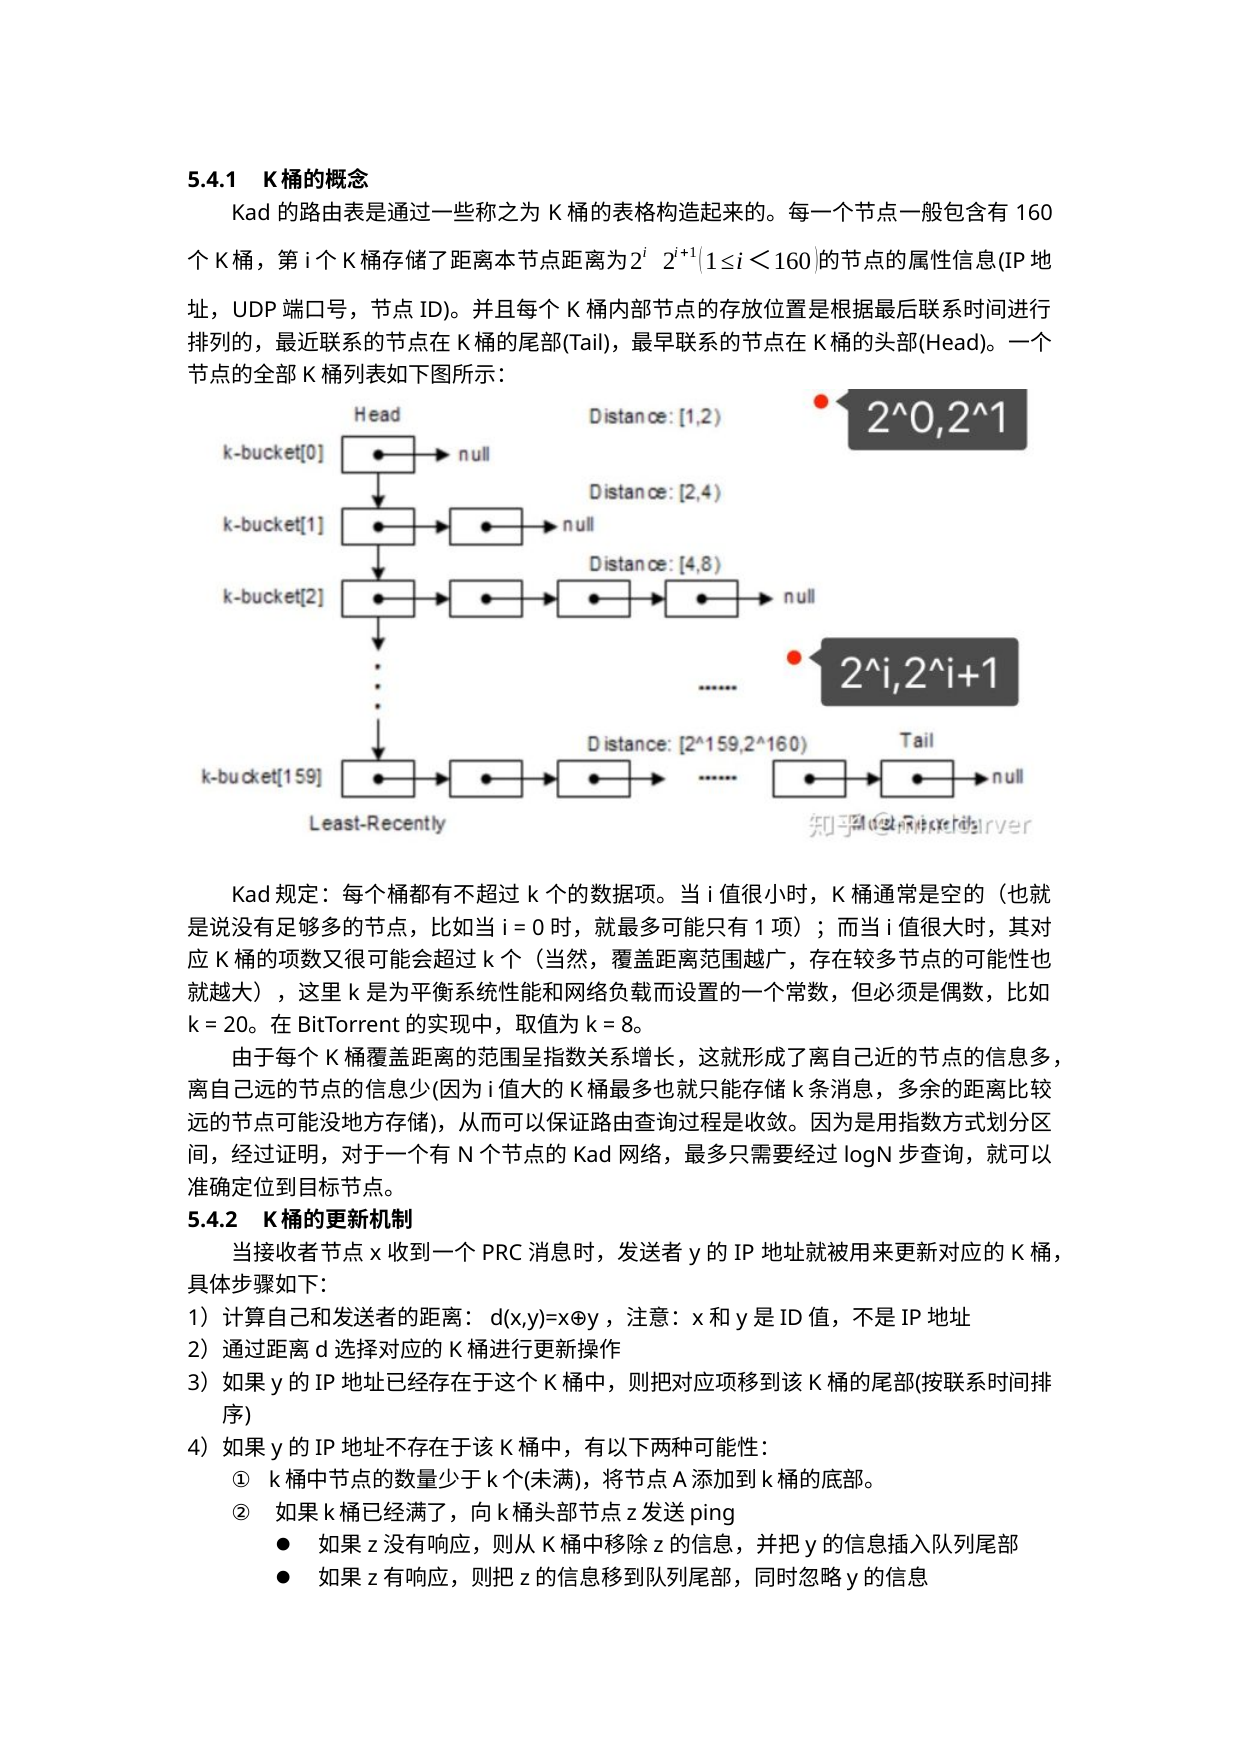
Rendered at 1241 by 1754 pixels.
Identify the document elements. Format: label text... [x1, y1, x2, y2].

list K桶的更新机制 [187, 1202, 1053, 1234]
list 如果 z 没有响应，则从 K 桶中移除 z 的信息，并把 y 的信息插入队列尾部 [275, 1527, 1053, 1559]
list 如果k桶已经满了，向k桶头部节点z发送ping [231, 1494, 1053, 1527]
list K桶的概念 [187, 162, 1053, 194]
list 如果 z 有响应，则把 z 的信息移到队列尾部，同时忽略 y 的信息 [275, 1559, 1053, 1592]
list 如果 y 的 IP 地址不存在于该 K 桶中，有以下两种可能性： [187, 1429, 1053, 1462]
list 通过距离 d 选择对应的 K 桶进行更新操作 [187, 1332, 1053, 1364]
text Kad 的路由表是通过一些称之为 K 桶的表格构造起来的。每一个节点一般包含有160个K桶，第i个K桶存储了距离本节点距离为的节点的属性信息(IP地址，UDP端口号，节点ID)。并且每个 K 桶内部节点的存放位置是根据最后联系时间进行排列的，最近联系的节点在K桶的尾部(Tail)，最早联系的节点在K桶的头部(Head)。一个节点的全部 K 桶列表如下图所示： [187, 194, 1053, 389]
text 当接收者节点 x 收到一个 PRC 消息时，发送者 y 的 IP 地址就被用来更新对应的 K 桶，具体步骤如下： [187, 1234, 1053, 1299]
text Kad规定：每个桶都有不超过 k 个的数据项。当 i 值很小时，K 桶通常是空的（也就是说没有足够多的节点，比如当 i = 0 时，就最多可能只有1项）；而当 i 值很大时，其对应 K 桶的项数又很可能会超过 k 个（当然，覆盖距离范围越广，存在较多节点的可能性也就越大），这里 k 是为平衡系统性能和网络负载而设置的一个常数，但必须是偶数，比如 k = 20。在 BitTorrent 的实现中，取值为 k = 8。 [187, 877, 1053, 1039]
text 由于每个 K 桶覆盖距离的范围呈指数关系增长，这就形成了离自己近的节点的信息多，离自己远的节点的信息少(因为i值大的K桶最多也就只能存储k条消息，多余的距离比较远的节点可能没地方存储)，从而可以保证路由查询过程是收敛。因为是用指数方式划分区间，经过证明，对于一个有 N 个节点的 Kad 网络，最多只需要经过 logN 步查询，就可以准确定位到目标节点。 [187, 1039, 1053, 1202]
list 如果 y 的 IP 地址已经存在于这个 K 桶中，则把对应项移到该 K 桶的尾部(按联系时间排序) [187, 1364, 1053, 1429]
picture [187, 389, 1053, 859]
list k桶中节点的数量少于k个(未满)，将节点A添加到k桶的底部。 [231, 1462, 1053, 1494]
list 计算自己和发送者的距离： d(x,y)=x⊕y ，注意：x 和 y 是 ID 值，不是 IP 地址 [187, 1299, 1053, 1332]
